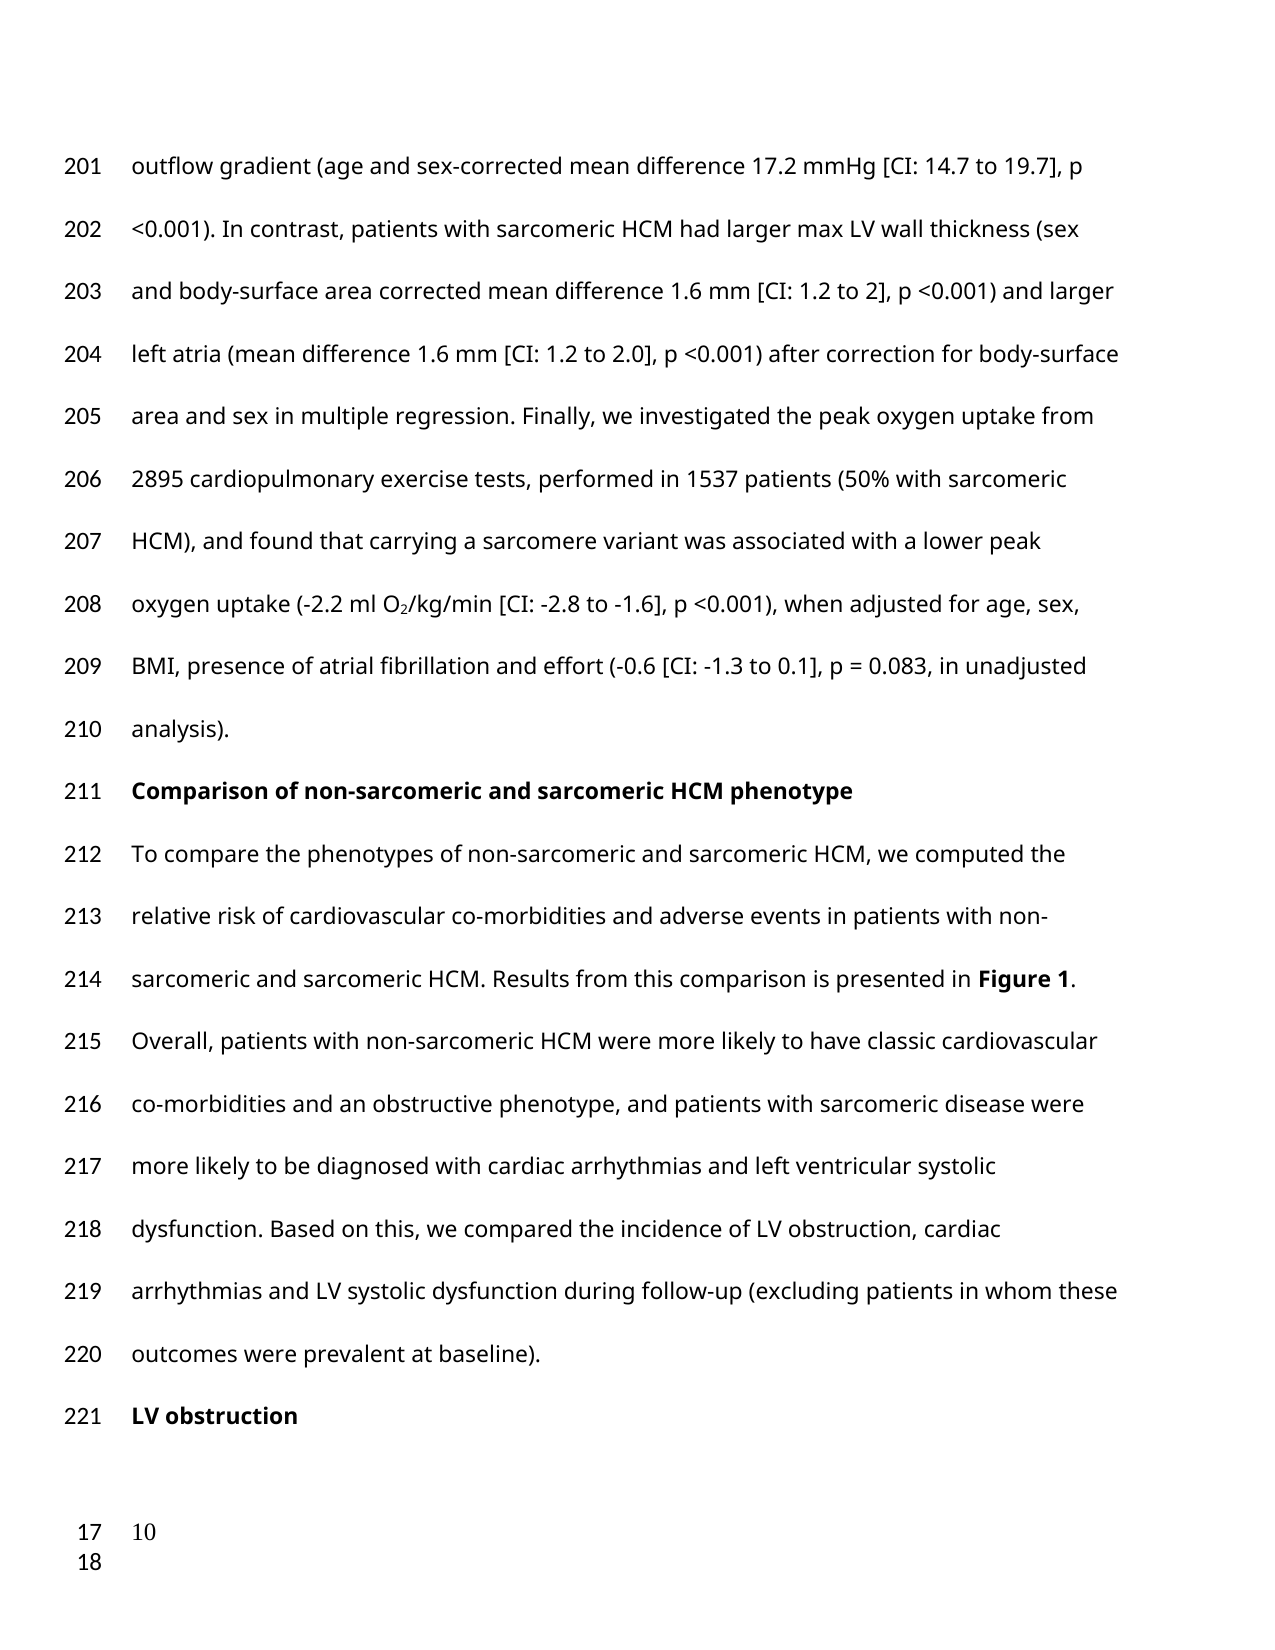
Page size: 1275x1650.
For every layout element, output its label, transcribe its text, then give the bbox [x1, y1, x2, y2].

text Comparison of non-sarcomeric and sarcomeric HCM phenotype [131, 775, 1125, 806]
text LV obstruction [131, 1400, 1125, 1431]
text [131, 150, 1125, 744]
text To compare the phenotypes of non-sarcomeric and sarcomeric HCM, we computed the relative risk of cardiovascular co-morbidities and adverse events in patients with non-sarcomeric and sarcomeric HCM. Results from this comparison is presented in Figure 1. Overall, patients with non-sarcomeric HCM were more likely to have classic cardiovascular co-morbidities and an obstructive phenotype, and patients with sarcomeric disease were more likely to be diagnosed with cardiac arrhythmias and left ventricular systolic dysfunction. Based on this, we compared the incidence of LV obstruction, cardiac arrhythmias and LV systolic dysfunction during follow-up (excluding patients in whom these outcomes were prevalent at baseline). [131, 837, 1125, 1369]
